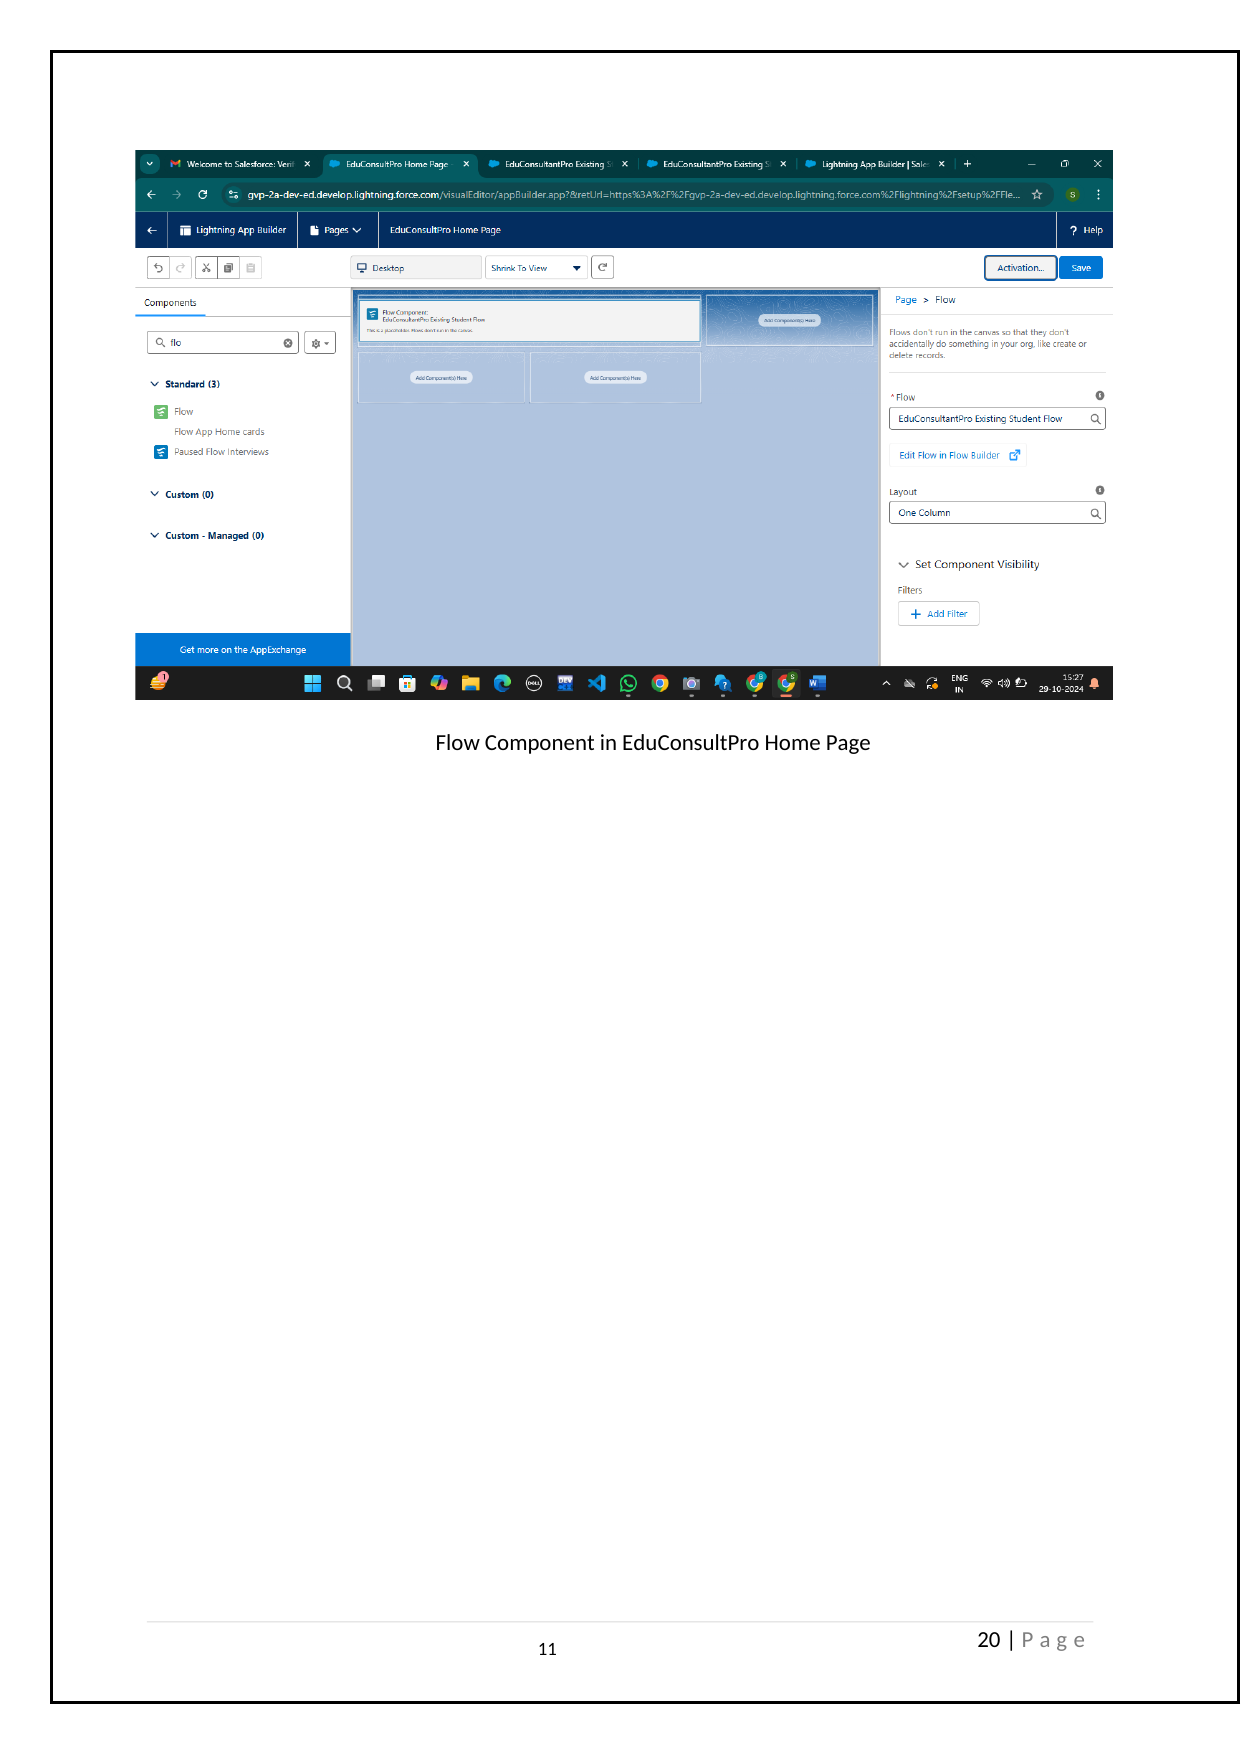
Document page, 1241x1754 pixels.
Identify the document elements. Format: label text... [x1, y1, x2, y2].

text Flow Component in EduConsultPro Home Page [135, 728, 1237, 756]
picture [135, 150, 1113, 700]
